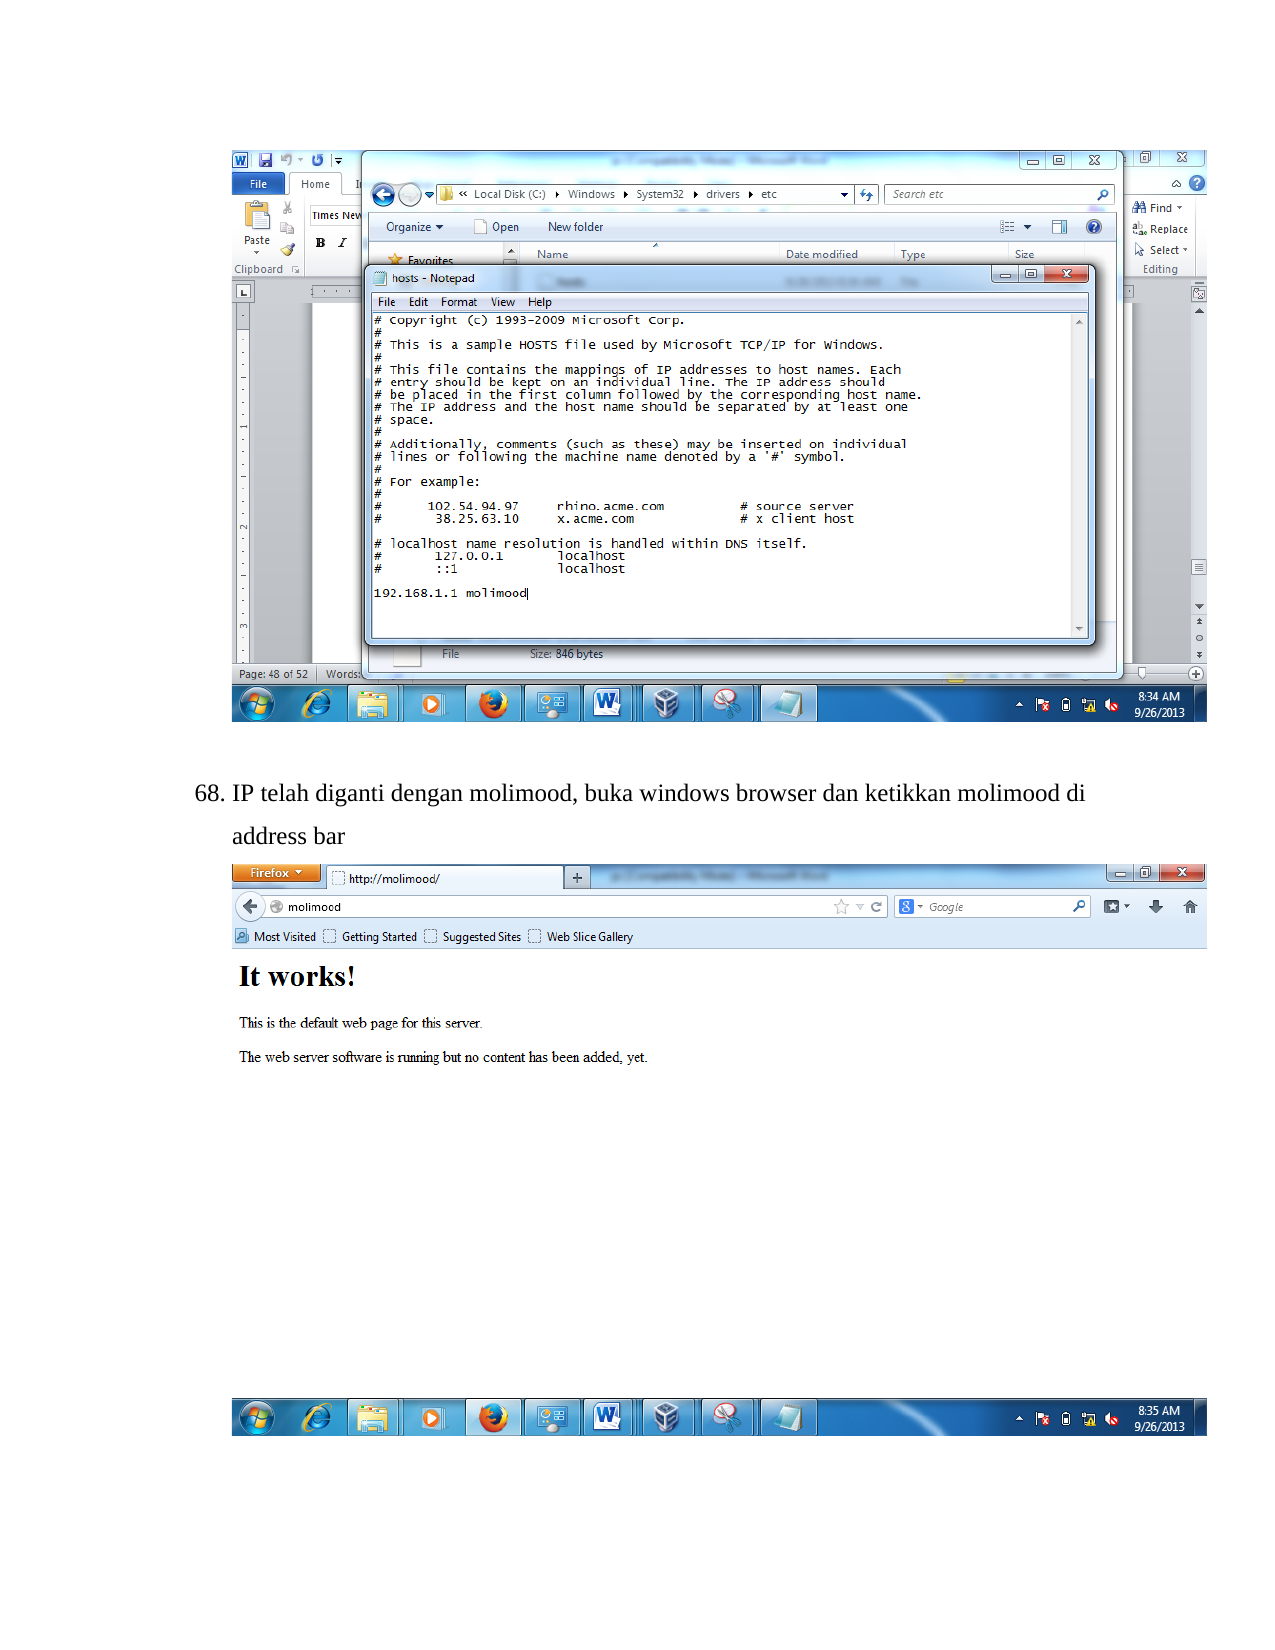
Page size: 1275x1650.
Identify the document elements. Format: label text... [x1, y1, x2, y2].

picture [231, 864, 1207, 1436]
picture [231, 150, 1207, 722]
list IP telah diganti dengan molimood, buka windows browser dan ketikkan molimood di address bar [194, 778, 1125, 850]
